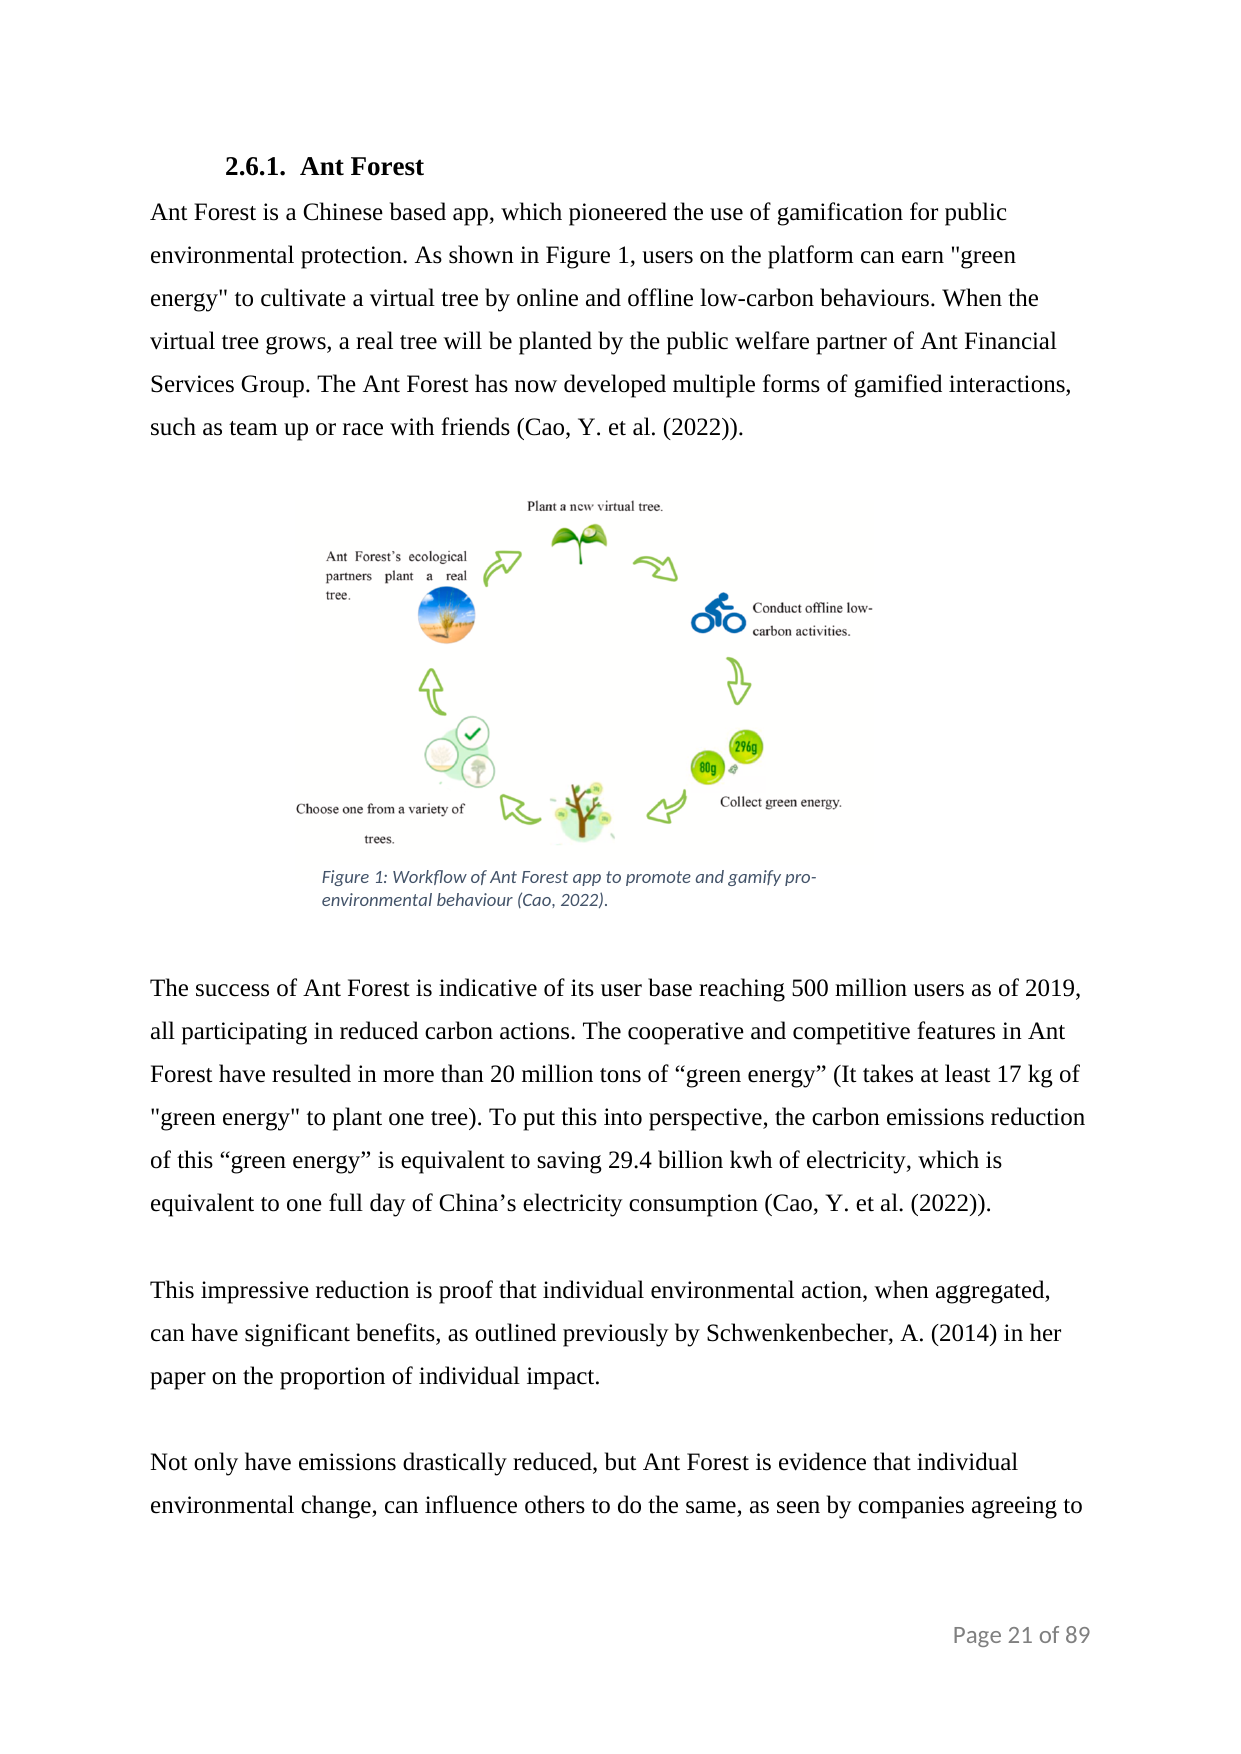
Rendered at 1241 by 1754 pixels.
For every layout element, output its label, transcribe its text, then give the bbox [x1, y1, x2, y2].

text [150, 1447, 1090, 1519]
text Ant Forest is a Chinese based app, which pioneered the use of gamification for public environmental protection. As shown in Figure 1, users on the platform can earn "green energy" to cultivate a virtual tree by online and offline low-carbon behaviours. When the virtual tree grows, a real tree will be planted by the public welfare partner of Ant Financial Services Group. The Ant Forest has now developed multiple forms of gamified interactions, such as team up or race with friends (Cao, Y. et al. (2022)). [150, 197, 1090, 441]
text The success of Ant Forest is indicative of its user base reaching 500 million users as of 2019, all participating in reduced carbon actions. The cooperative and competitive features in Ant Forest have resulted in more than 20 million tons of “green energy” (It takes at least 17 kg of "green energy" to plant one tree). To put this into perspective, the carbon emissions reduction of this “green energy” is equivalent to saving 29.4 billion kwh of electricity, which is equivalent to one full day of China’s electricity consumption (Cao, Y. et al. (2022)). [150, 973, 1090, 1217]
subtitle Ant Forest [209, 150, 1090, 181]
text This impressive reduction is proof that individual environmental action, when aggregated, can have significant benefits, as outlined previously by Schwenkenbecher, A. (2014) in her paper on the proportion of individual impact. [150, 1275, 1090, 1390]
picture [293, 500, 875, 883]
